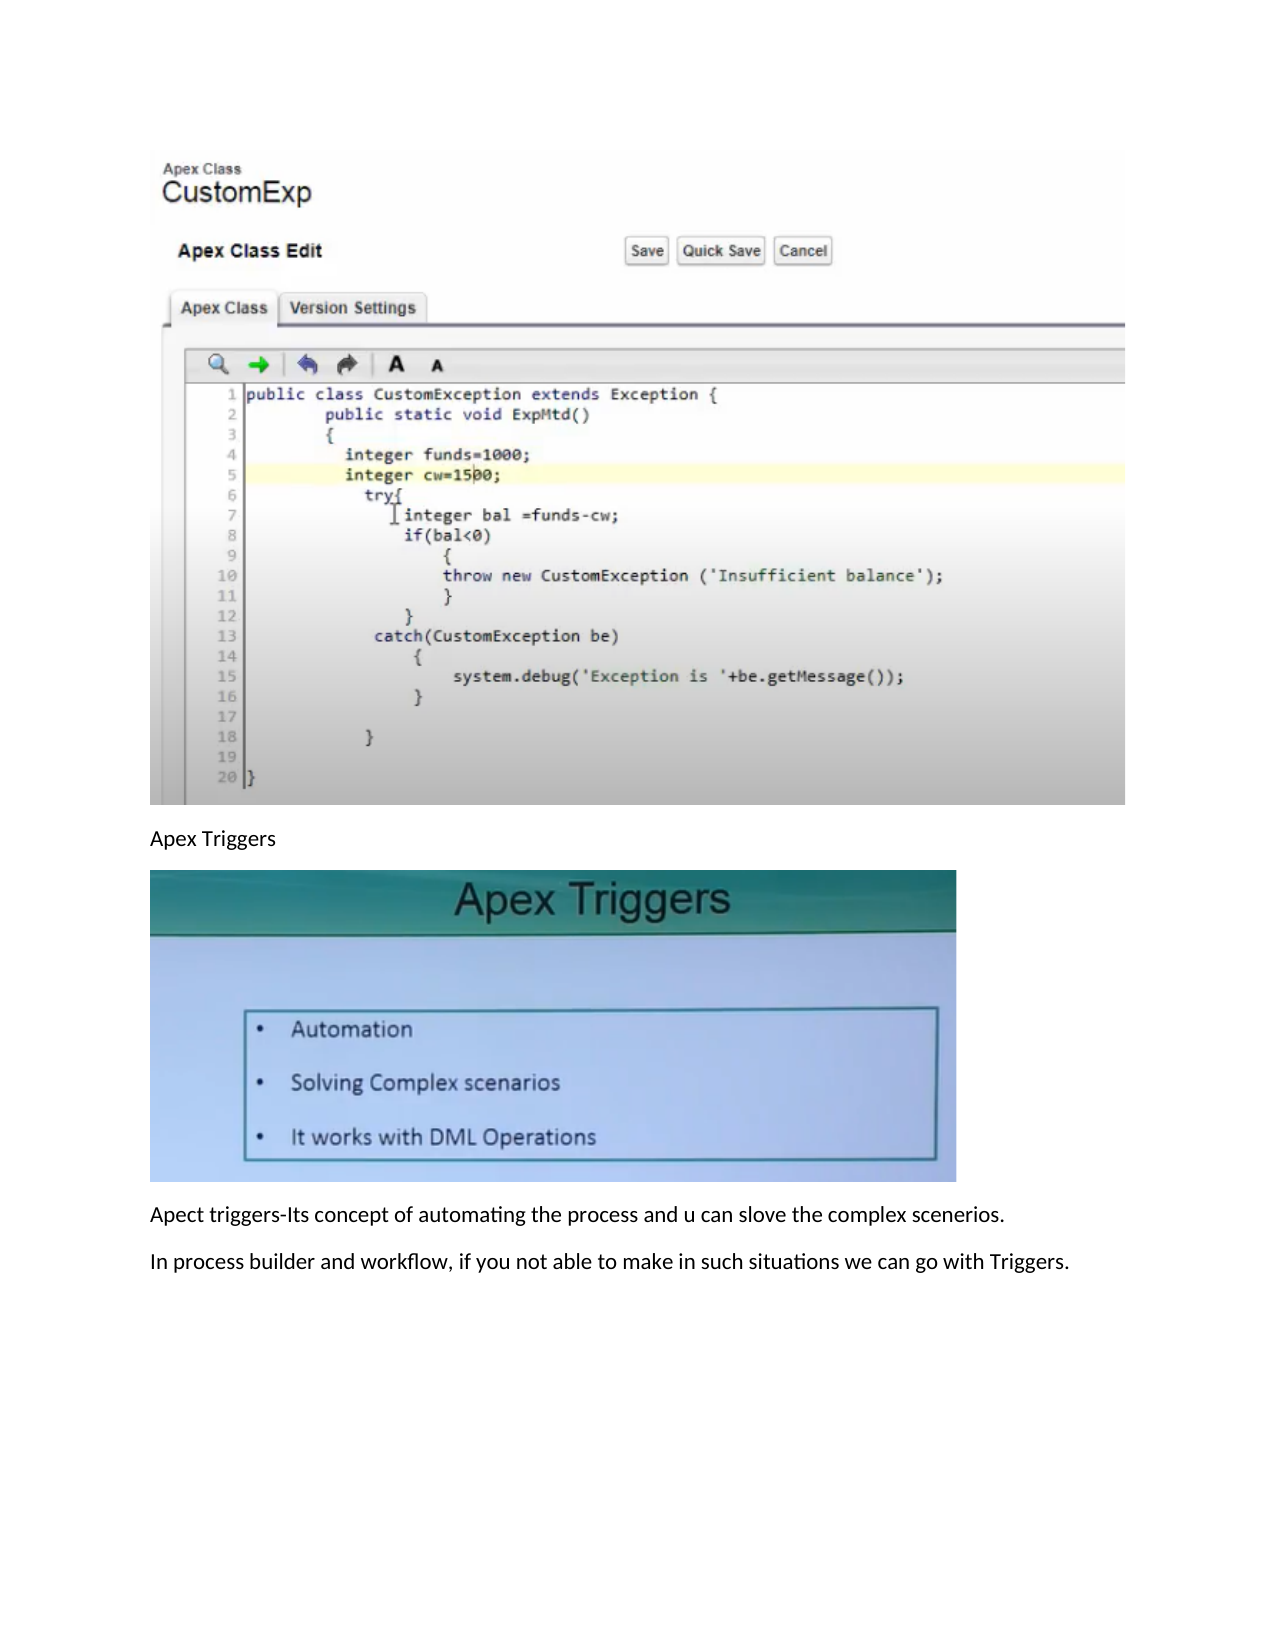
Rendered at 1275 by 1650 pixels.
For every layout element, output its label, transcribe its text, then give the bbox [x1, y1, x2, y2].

text Apect triggers-Its concept of automating the process and u can slove the complex scenerios. [150, 1200, 1125, 1228]
text Apex Triggers [150, 824, 1125, 852]
text In process builder and workflow, if you not able to make in such situations we can go with Triggers. [150, 1247, 1125, 1275]
picture [150, 870, 957, 1182]
picture [150, 150, 1125, 805]
